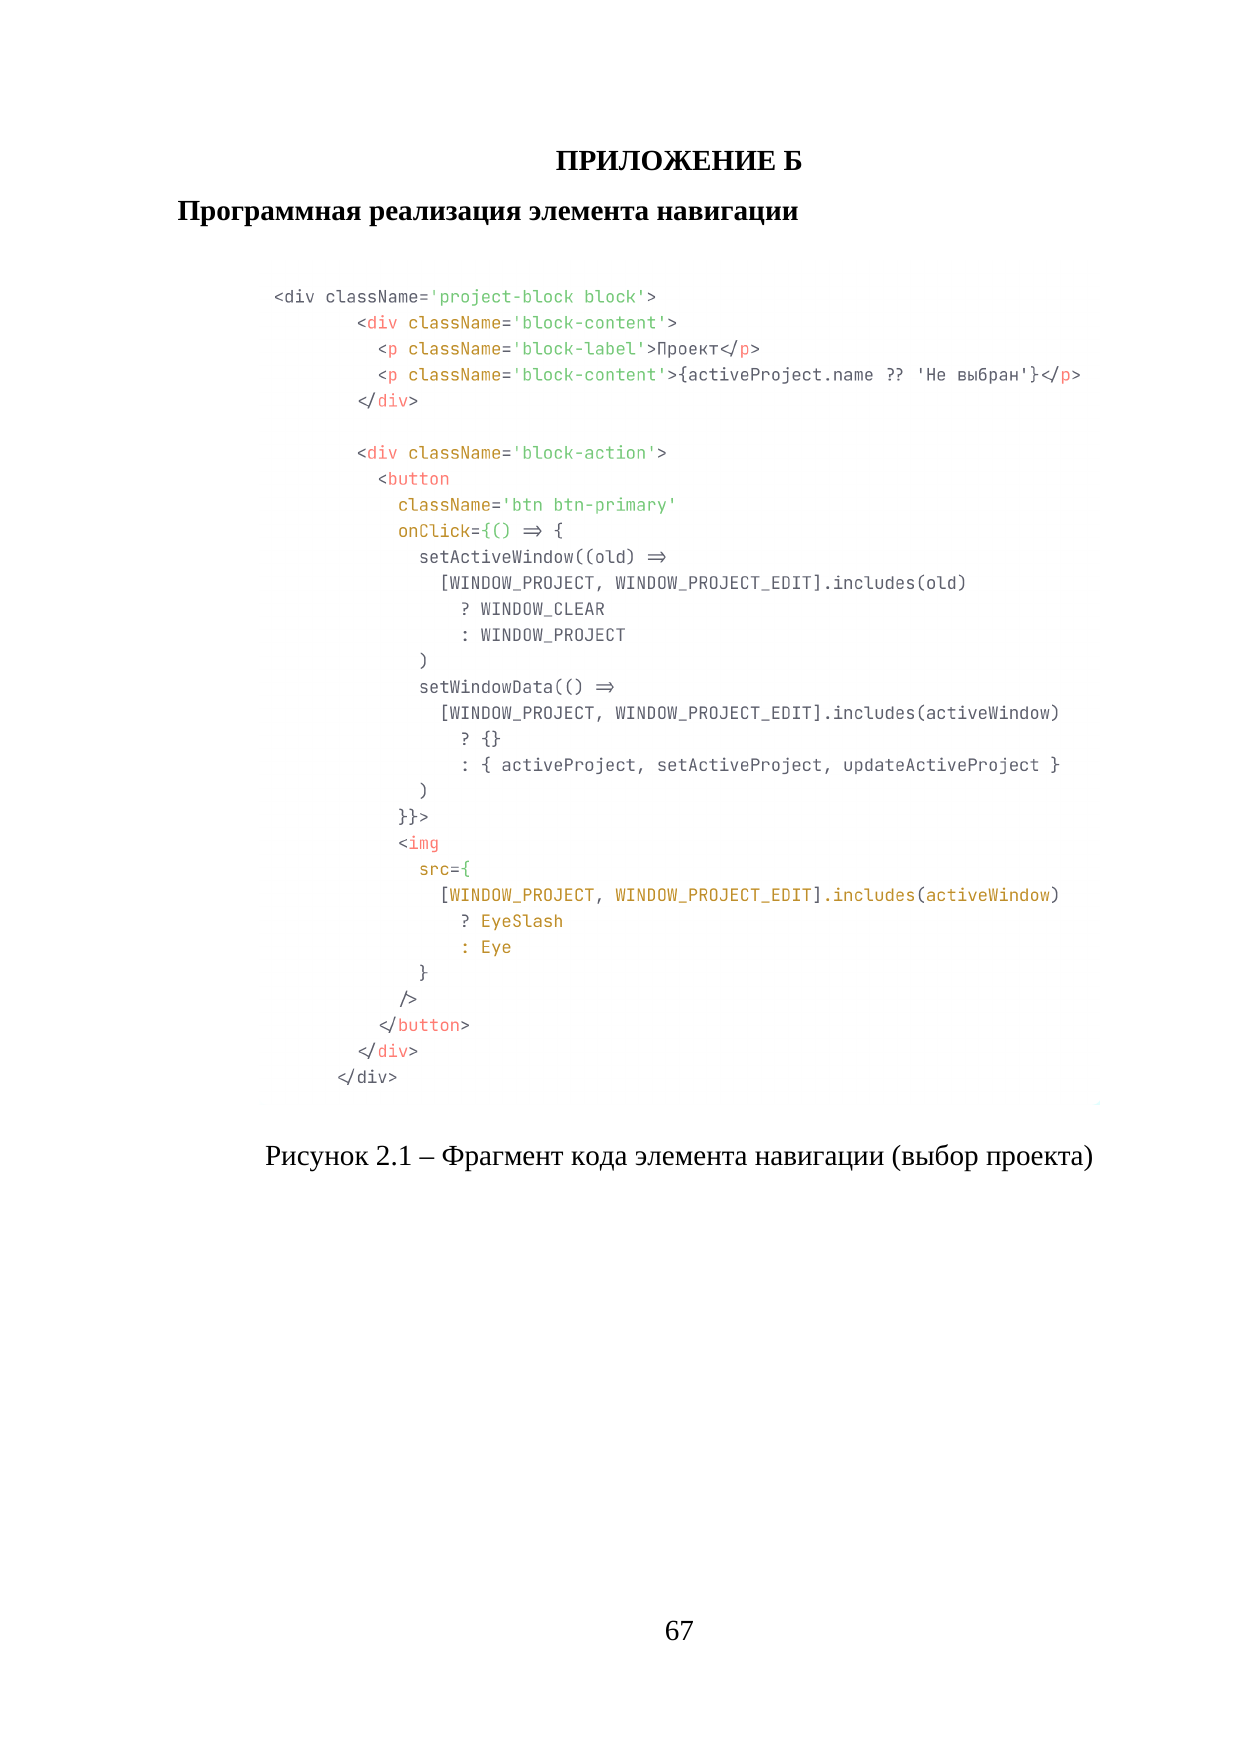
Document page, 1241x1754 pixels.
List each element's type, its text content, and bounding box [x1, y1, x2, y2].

picture [258, 260, 1100, 1105]
subtitle ПРИЛОЖЕНИЕ Б [177, 143, 1181, 177]
text Рисунок 2.1 – Фрагмент кода элемента навигации (выбор проекта) [177, 1138, 1181, 1172]
text Программная реализация элемента навигации [177, 193, 1181, 227]
